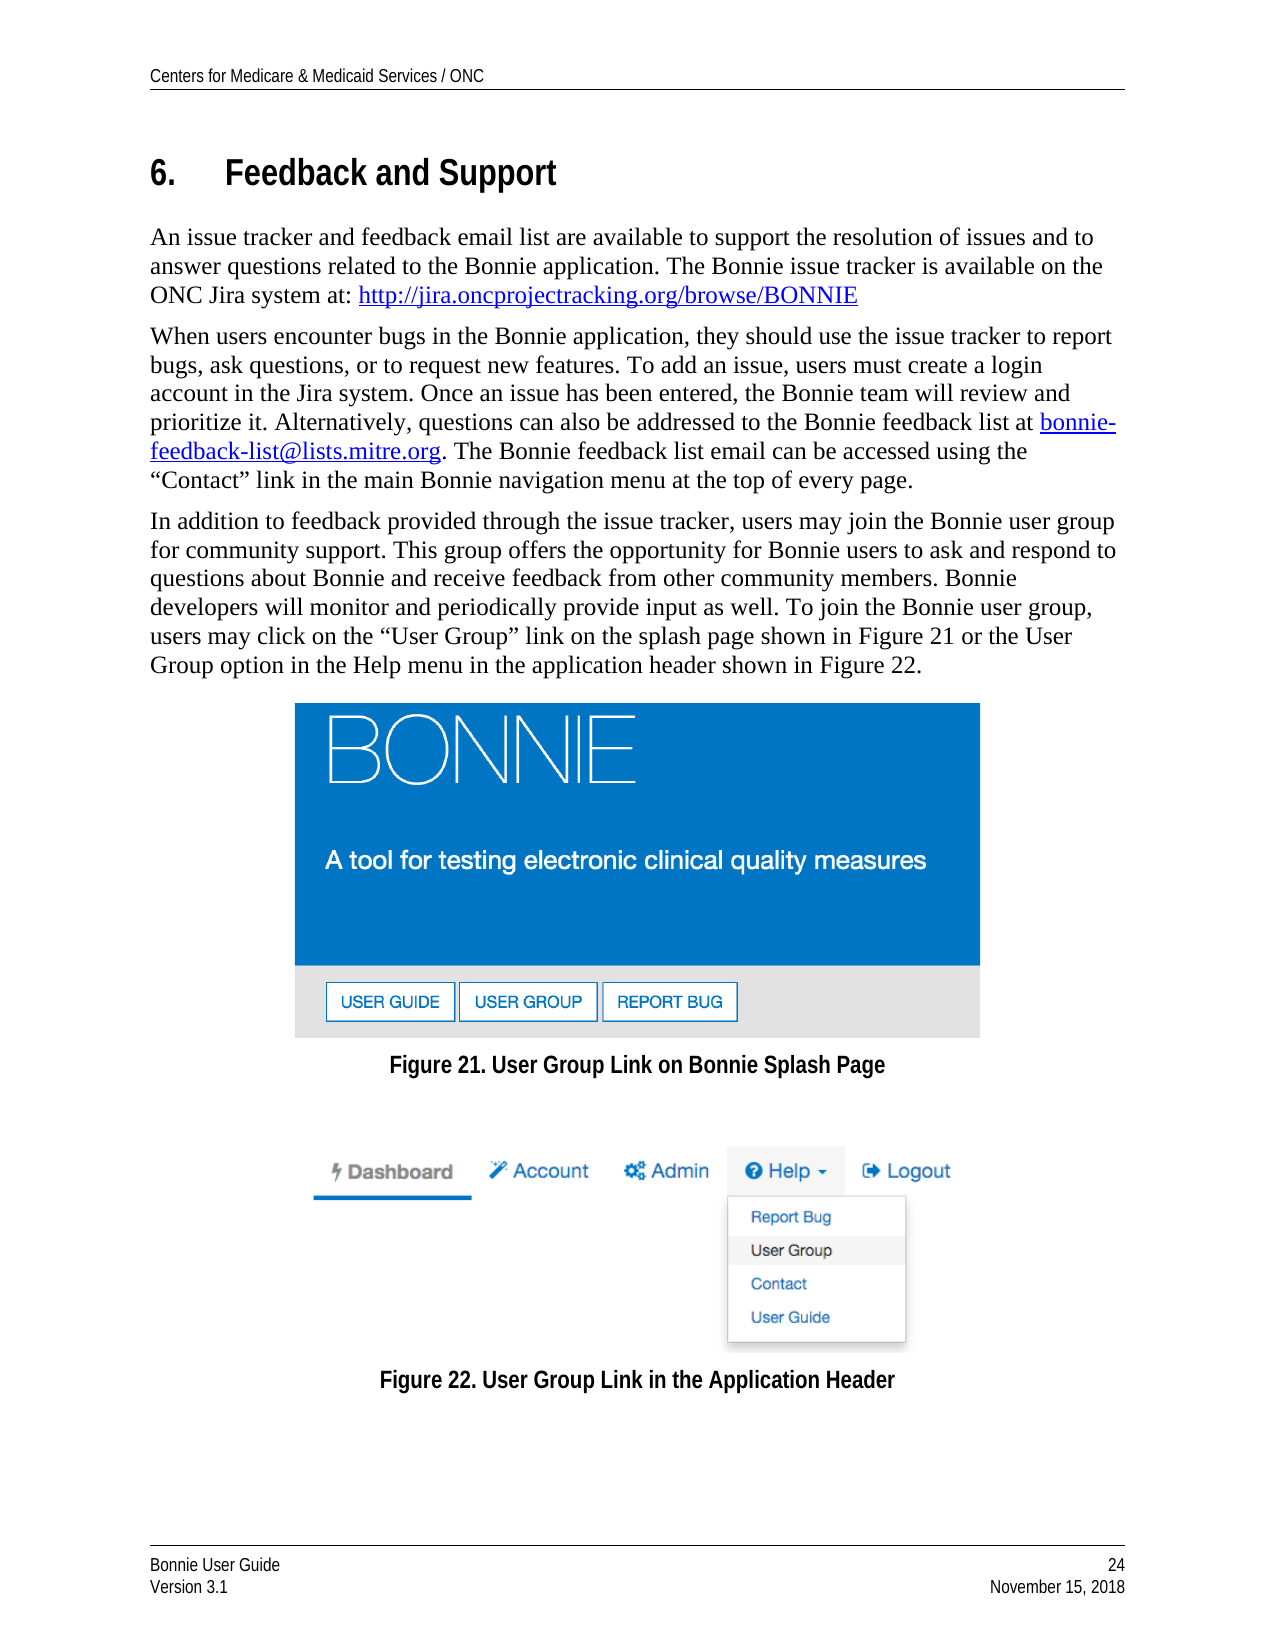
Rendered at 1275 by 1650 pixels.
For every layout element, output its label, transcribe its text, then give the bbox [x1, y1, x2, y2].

text Figure 22. User Group Link in the Application Header [150, 1366, 1125, 1394]
text When users encounter bugs in the Bonnie application, they should use the issue tracker to report bugs, ask questions, or to request new features. To add an issue, users must create a login account in the Jira system. Once an issue has been entered, the Bonnie team will review and prioritize it. Alternatively, questions can also be addressed to the Bonnie feedback list at bonnie-feedback-list@lists.mitre.org. The Bonnie feedback list email can be accessed using the “Contact” link in the main Bonnie navigation menu at the top of every page. [150, 321, 1125, 493]
text Figure 21. User Group Link on Bonnie Splash Page [150, 1050, 1125, 1079]
subtitle Feedback and Support [150, 150, 1125, 193]
picture [294, 703, 981, 1038]
text An issue tracker and feedback email list are available to support the resolution of issues and to answer questions related to the Bonnie application. The Bonnie issue tracker is available on the ONC Jira system at: http://jira.oncprojectracking.org/browse/BONNIE [150, 222, 1125, 308]
text In addition to feedback provided through the issue tracker, users may join the Bonnie user group for community support. This group offers the opportunity for Bonnie users to ask and respond to questions about Bonnie and receive feedback from other community members. Bonnie developers will monitor and periodically provide input as well. To join the Bonnie user group, users may click on the “User Group” link on the splash page shown in Figure 21 or the User Group option in the Help menu in the application header shown in Figure 22. [150, 506, 1125, 678]
picture [298, 1141, 977, 1353]
